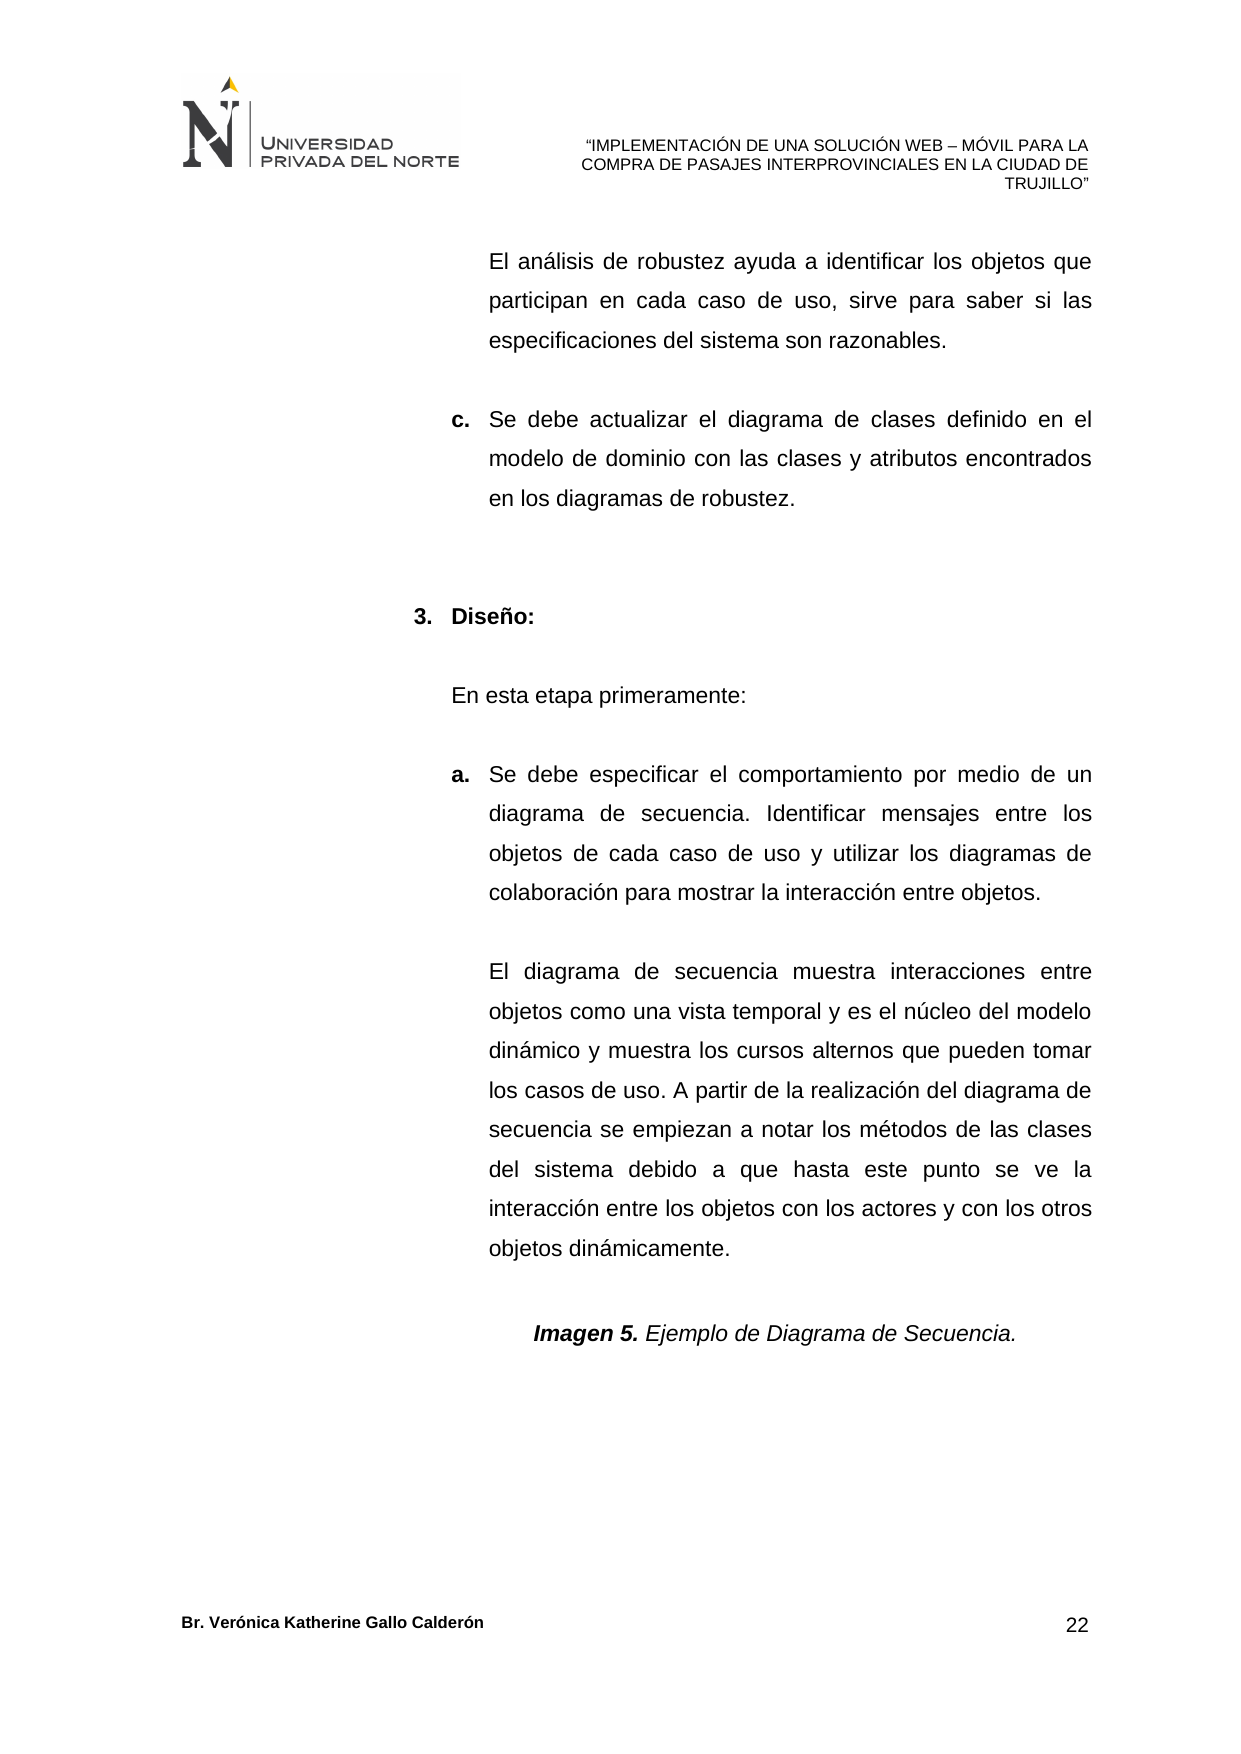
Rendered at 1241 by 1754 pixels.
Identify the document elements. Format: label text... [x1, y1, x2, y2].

list Se debe especificar el comportamiento por medio de un diagrama de secuencia. Identificar mensajes entre los objetos de cada caso de uso y utilizar los diagramas de colaboración para mostrar la interacción entre objetos. [451, 761, 1092, 906]
list Se debe actualizar el diagrama de clases definido en el modelo de dominio con las clases y atributos encontrados en los diagramas de robustez. [451, 406, 1092, 511]
list El análisis de robustez ayuda a identificar los objetos que participan en cada caso de uso, sirve para saber si las especificaciones del sistema son razonables. [488, 248, 1092, 353]
list En esta etapa primeramente: [451, 682, 1092, 708]
picture [181, 73, 462, 169]
text Imagen 5. Ejemplo de Diagrama de Secuencia. [458, 1320, 1092, 1346]
list El diagrama de secuencia muestra interacciones entre objetos como una vista temporal y es el núcleo del modelo dinámico y muestra los cursos alternos que pueden tomar los casos de uso. A partir de la realización del diagrama de secuencia se empiezan a notar los métodos de las clases del sistema debido a que hasta este punto se ve la interacción entre los objetos con los actores y con los otros objetos dinámicamente. [488, 958, 1092, 1261]
list Diseño: [413, 603, 1092, 629]
